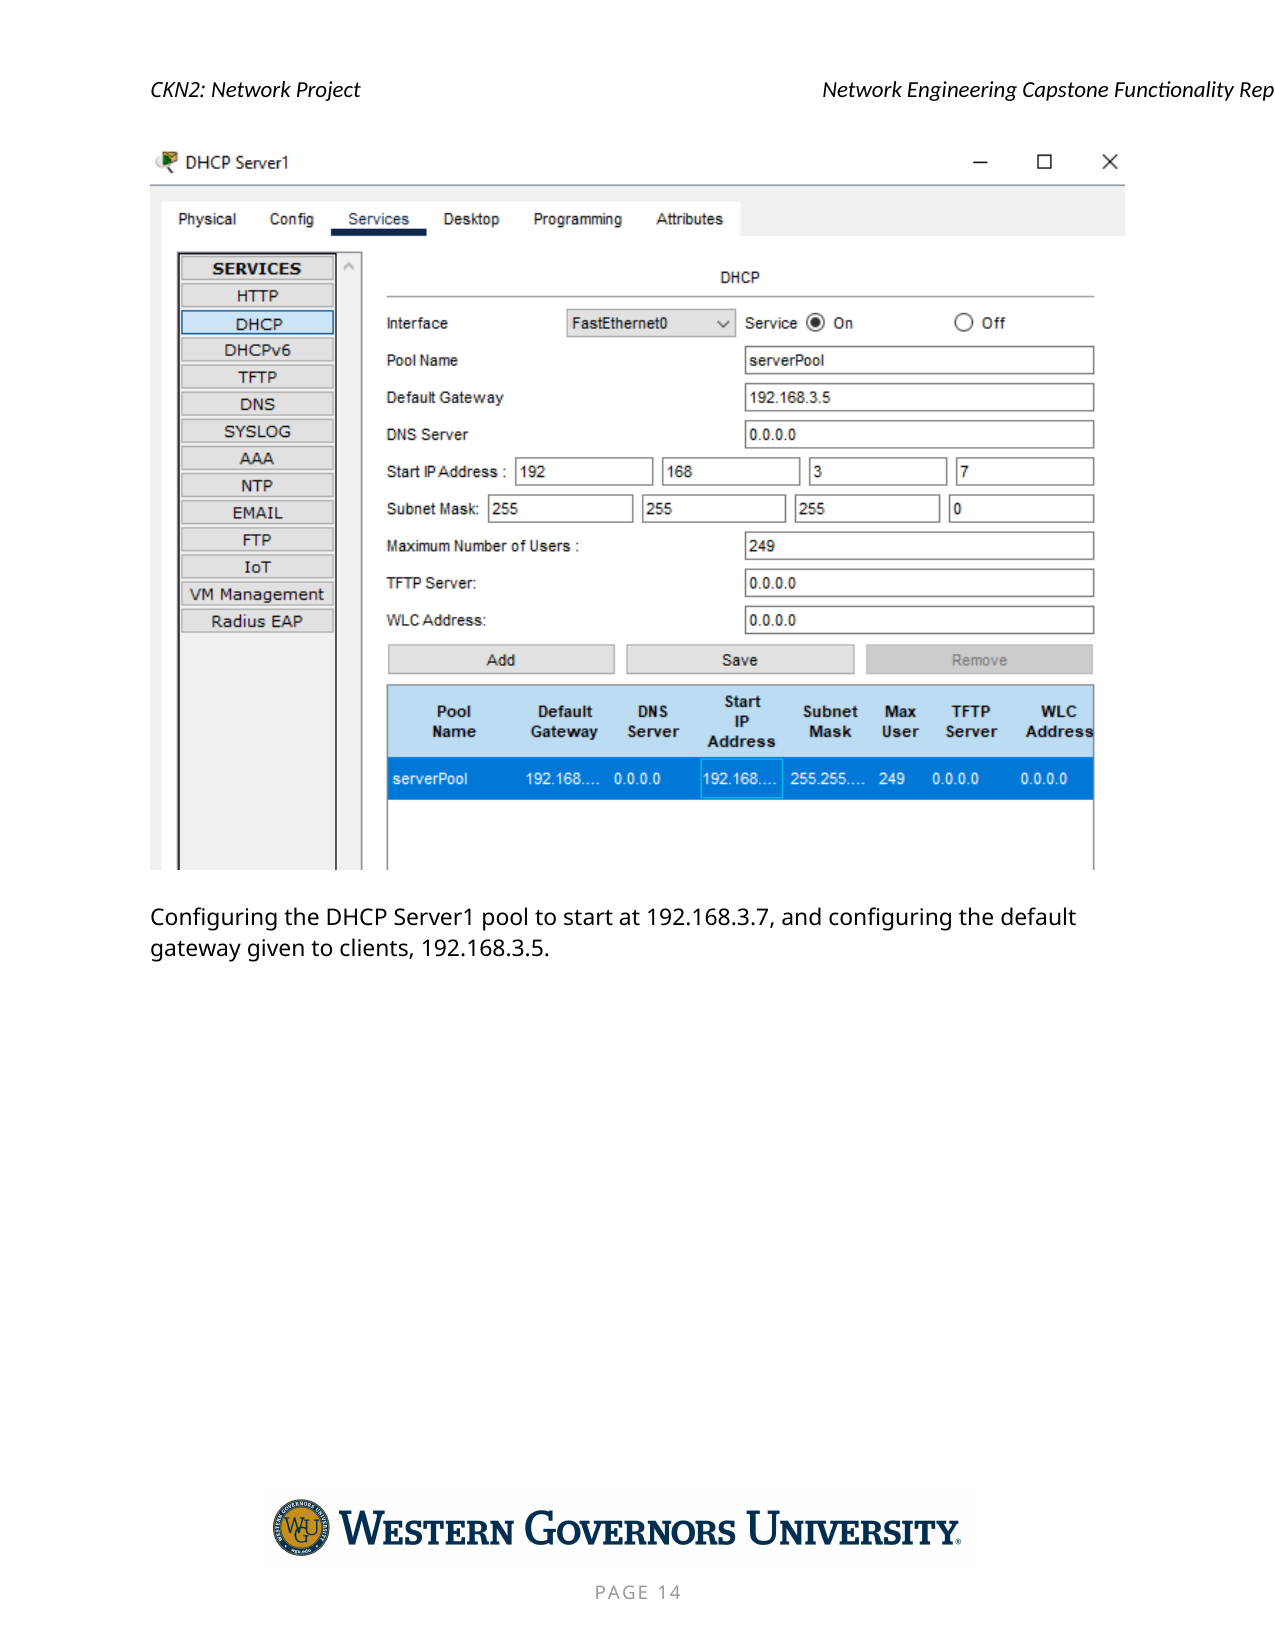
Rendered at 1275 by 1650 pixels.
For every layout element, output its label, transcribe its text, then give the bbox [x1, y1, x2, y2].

text Configuring the DHCP Server1 pool to start at 192.168.3.7, and configuring the default gateway given to clients, 192.168.3.5. [150, 901, 1125, 964]
picture [150, 150, 1125, 870]
picture [263, 1488, 974, 1567]
